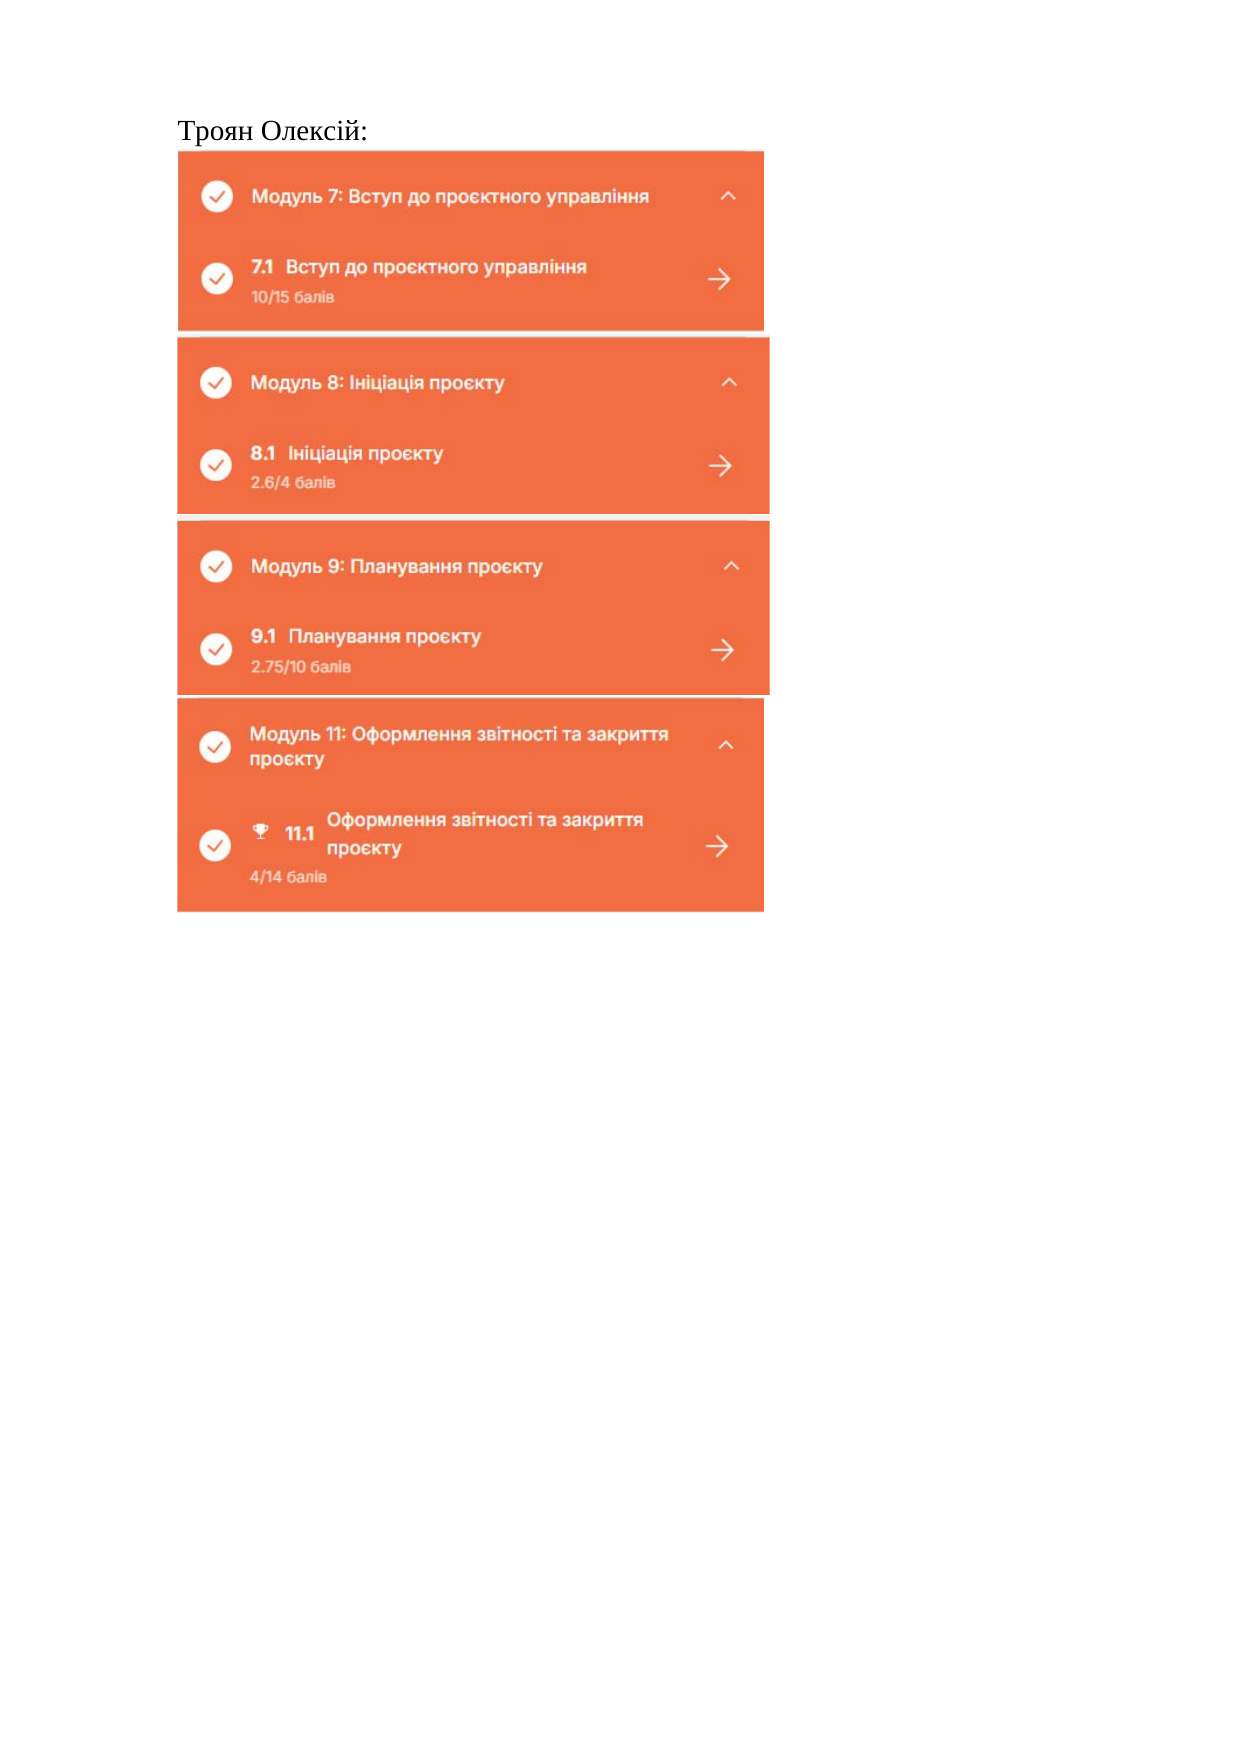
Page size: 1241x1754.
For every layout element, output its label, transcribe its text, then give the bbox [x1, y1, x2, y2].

picture [177, 149, 764, 332]
picture [177, 515, 770, 695]
picture [177, 334, 770, 514]
picture [177, 697, 764, 913]
text Троян Олексій: [118, 113, 1152, 147]
